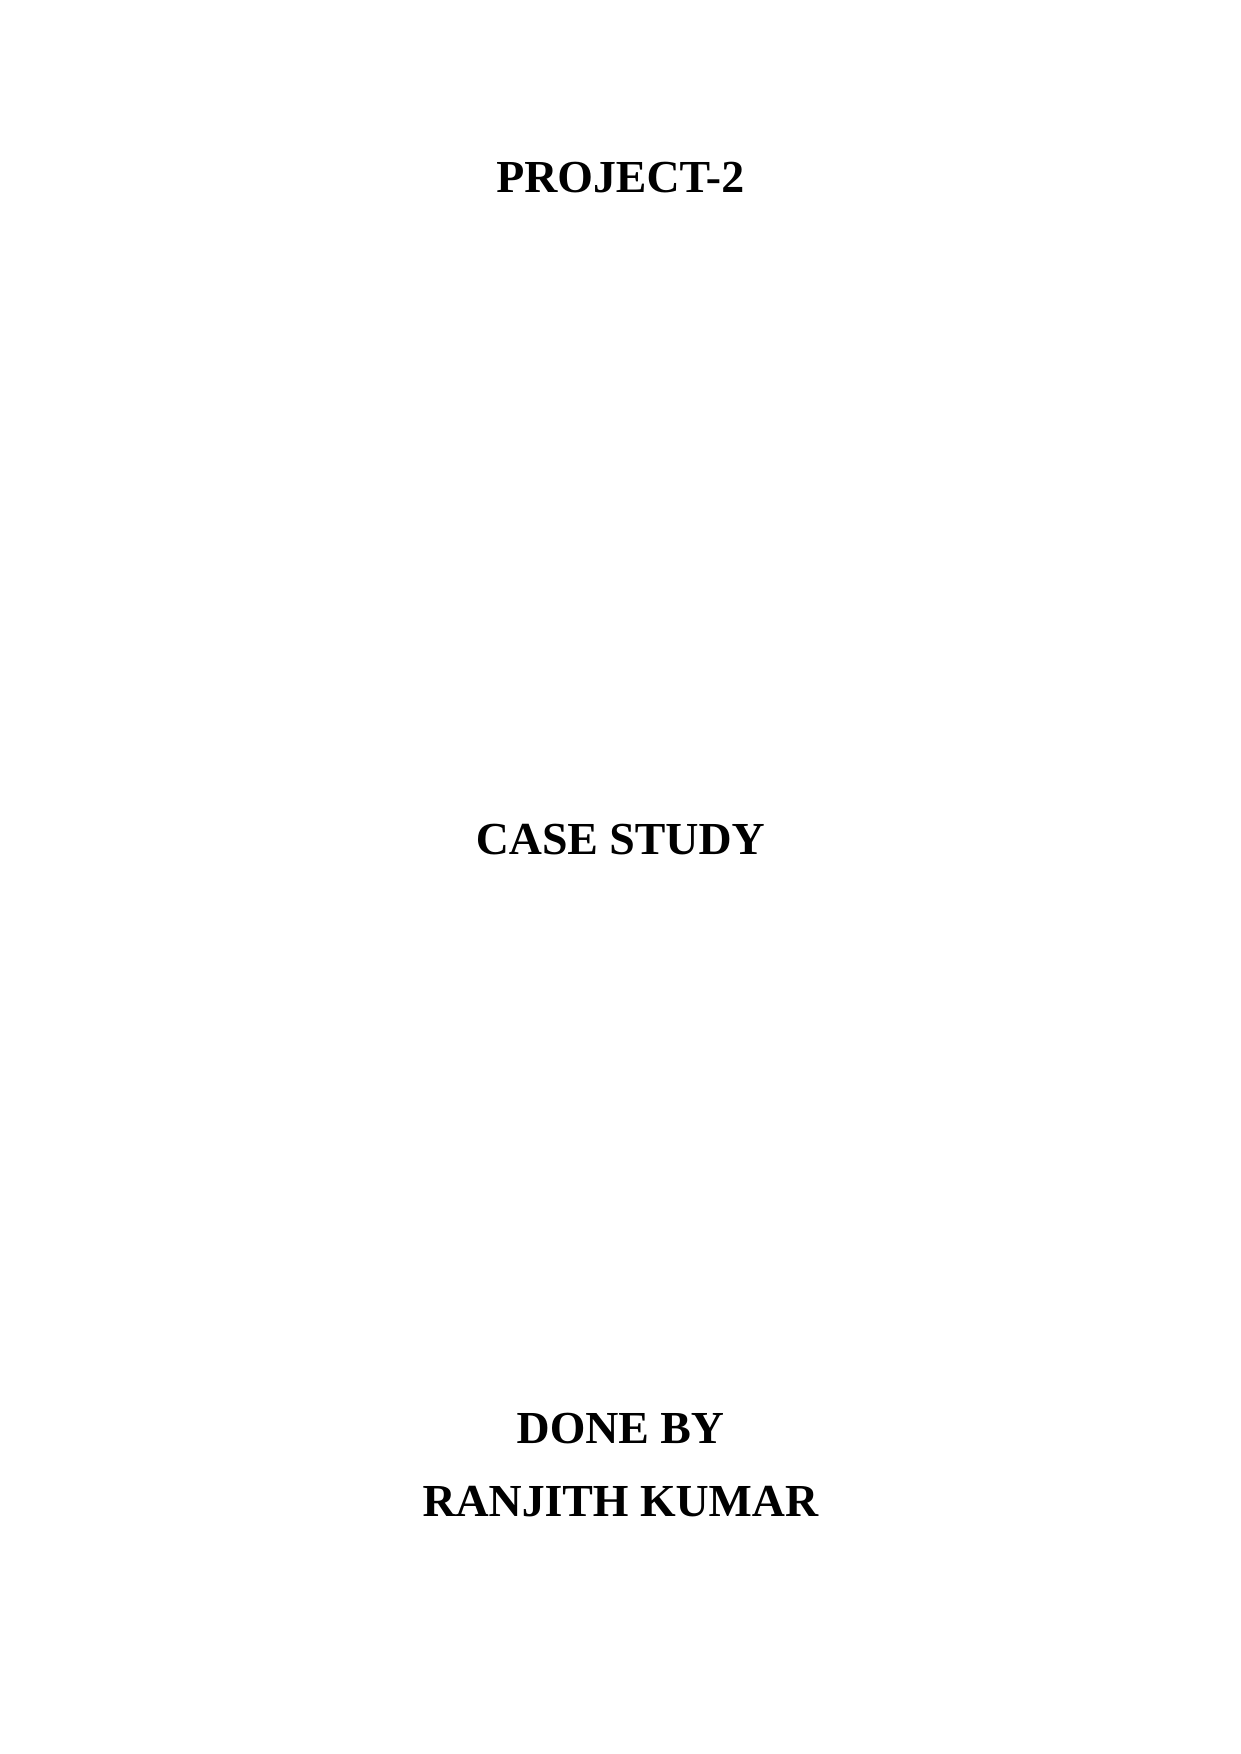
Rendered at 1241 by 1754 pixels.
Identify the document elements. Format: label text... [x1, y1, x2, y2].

text CASE STUDY [150, 812, 1090, 864]
text RANJITH KUMAR [150, 1474, 1090, 1526]
text DONE BY [150, 1400, 1090, 1453]
text PROJECT-2 [150, 150, 1090, 203]
